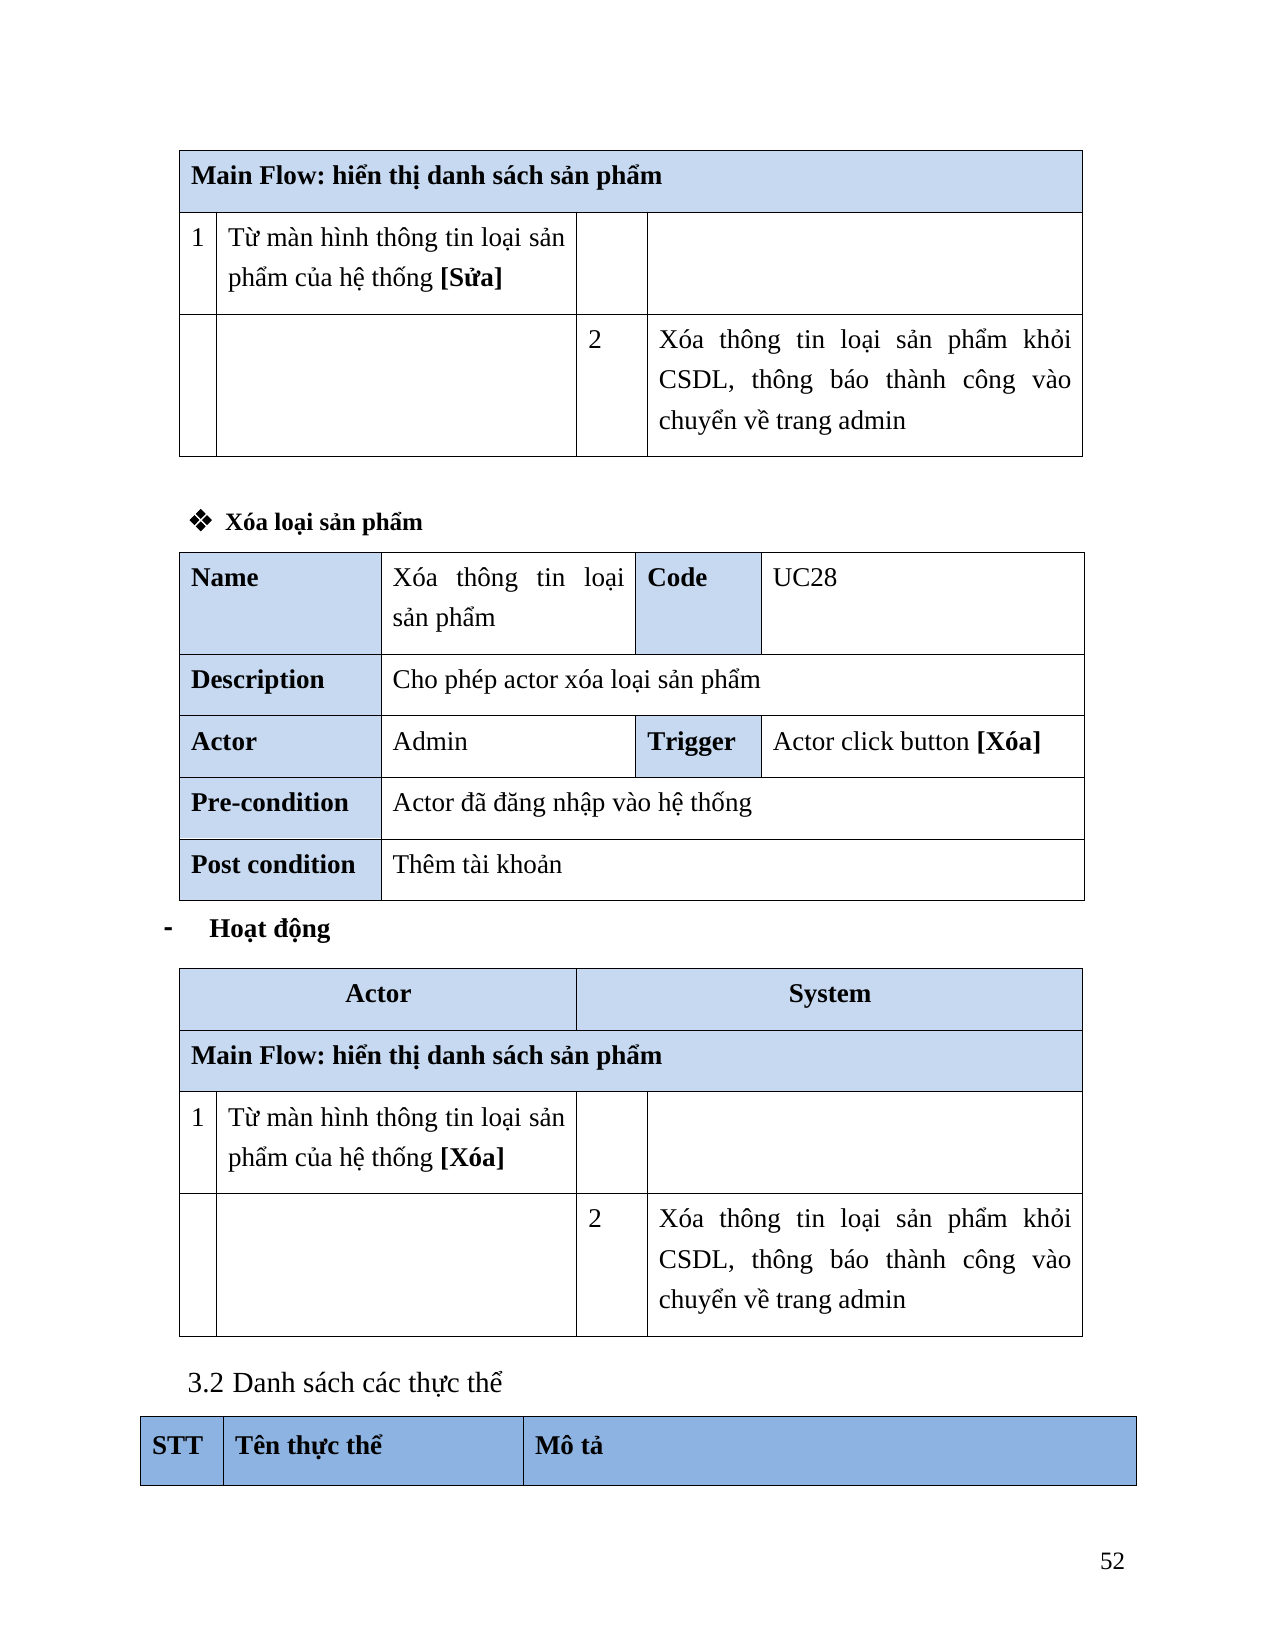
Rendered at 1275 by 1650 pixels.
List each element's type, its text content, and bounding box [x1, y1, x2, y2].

table_header Name [180, 553, 381, 654]
table_cell [577, 1092, 647, 1193]
table_cell [648, 213, 1082, 313]
table_header Actor [180, 969, 576, 1030]
table_cell 1 [180, 213, 216, 313]
list Xóa loại sản phẩm [187, 507, 1125, 537]
table_header Code [636, 553, 761, 654]
table_cell Từ màn hình thông tin loại sản phẩm của hệ thống [Xóa] [217, 1092, 576, 1193]
table_cell Actor đã đăng nhập vào hệ thống [382, 778, 1084, 838]
table_header Xóa thông tin loại sản phẩm [382, 553, 635, 654]
table_cell Main Flow: hiển thị danh sách sản phẩm [180, 1031, 1082, 1091]
table_cell Cho phép actor xóa loại sản phẩm [382, 655, 1084, 715]
subtitle Danh sách các thực thể [187, 1365, 1125, 1399]
table_cell Admin [382, 716, 635, 777]
table_cell Main Flow: hiển thị danh sách sản phẩm [180, 151, 1082, 212]
table_cell Xóa thông tin loại sản phẩm khỏi CSDL, thông báo thành công vào chuyển về trang admin [648, 1194, 1082, 1336]
table_cell Post condition [180, 840, 381, 900]
table_header STT [141, 1417, 223, 1485]
table_cell Thêm tài khoản [382, 840, 1084, 900]
table_header System [577, 969, 1082, 1030]
table_cell Trigger [636, 716, 761, 777]
table_header Mô tả [524, 1417, 1136, 1485]
table_header UC28 [762, 553, 1084, 654]
table_cell Pre-condition [180, 778, 381, 838]
table_cell [577, 213, 647, 313]
table_cell Actor [180, 716, 381, 777]
table_cell 1 [180, 1092, 216, 1193]
table_cell [180, 315, 216, 456]
table_cell Xóa thông tin loại sản phẩm khỏi CSDL, thông báo thành công vào chuyển về trang admin [648, 315, 1082, 456]
table_cell Actor click button [Xóa] [762, 716, 1084, 777]
table_cell Từ màn hình thông tin loại sản phẩm của hệ thống [Sửa] [217, 213, 576, 313]
table_cell 2 [577, 315, 647, 456]
table_cell [180, 1194, 216, 1336]
table_cell Description [180, 655, 381, 715]
list Hoạt động [164, 909, 1125, 945]
table_cell 2 [577, 1194, 647, 1336]
table_cell [217, 315, 576, 456]
table_cell [648, 1092, 1082, 1193]
table_cell [217, 1194, 576, 1336]
table_header Tên thực thể [224, 1417, 523, 1485]
